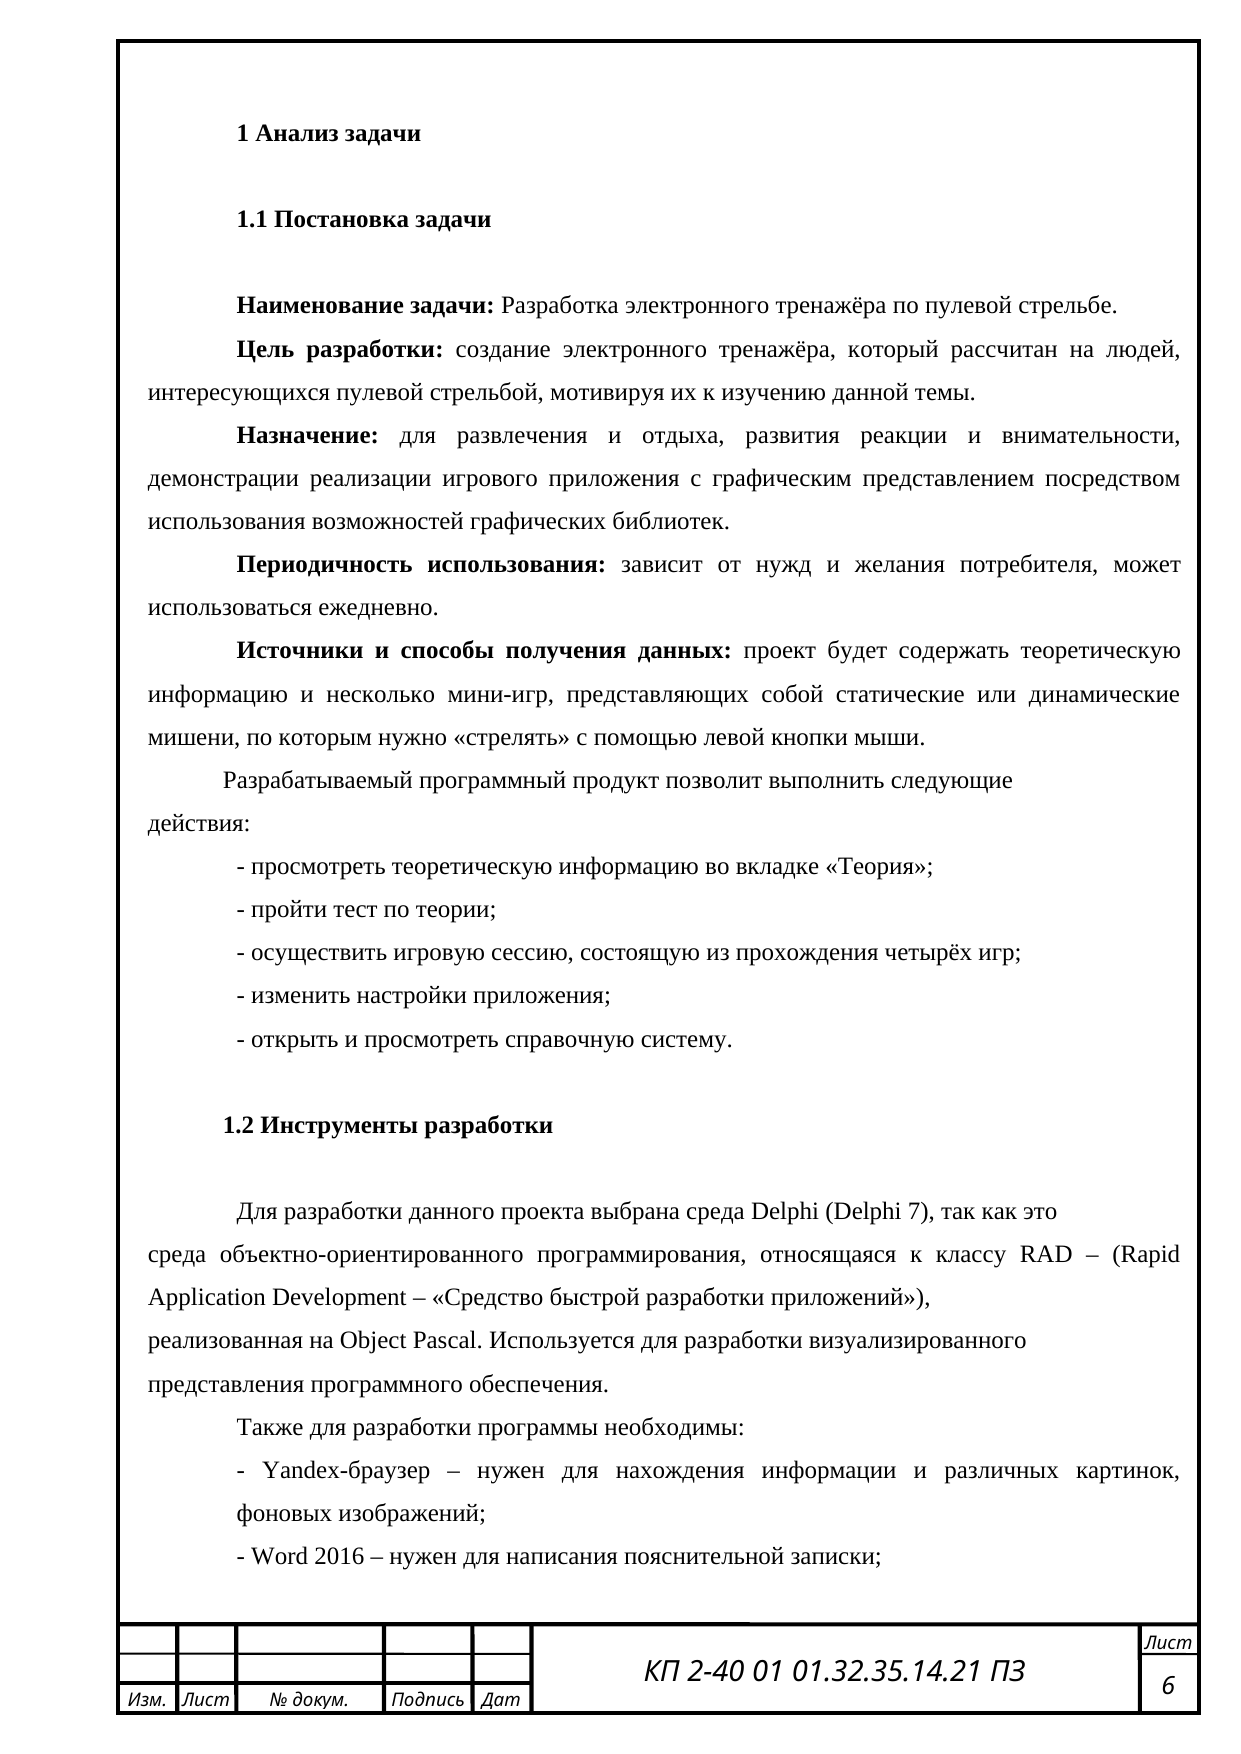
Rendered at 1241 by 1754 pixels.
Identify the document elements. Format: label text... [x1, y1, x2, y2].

text среда объектно-ориентированного программирования, относящаяся к классу RAD – (Rapid Application Development – «Средство быстрой разработки приложений»), [148, 1239, 1181, 1311]
text 1.2 Инструменты разработки [148, 1110, 1181, 1139]
text Также для разработки программы необходимы: [148, 1412, 1181, 1441]
text - пройти тест по теории; [148, 894, 1181, 923]
text - изменить настройки приложения; [148, 981, 1181, 1009]
text реализованная на Object Pascal. Используется для разработки визуализированного [148, 1326, 1181, 1354]
text действия: [148, 808, 1181, 837]
text Источники и способы получения данных: проект будет содержать теоретическую информацию и несколько мини-игр, представляющих собой статические или динамические мишени, по которым нужно «стрелять» с помощью левой кнопки мыши. [148, 636, 1181, 751]
text - Word 2016 – нужен для написания пояснительной записки; [148, 1541, 1181, 1570]
text - открыть и просмотреть справочную систему. [148, 1024, 1181, 1052]
text - осуществить игровую сессию, состоящую из прохождения четырёх игр; [148, 937, 1181, 966]
text - Yandex-браузер – нужен для нахождения информации и различных картинок, фоновых изображений; [236, 1455, 1181, 1527]
text Разрабатываемый программный продукт позволит выполнить следующие [148, 765, 1181, 794]
text - просмотреть теоретическую информацию во вкладке «Теория»; [148, 851, 1181, 880]
text представления программного обеспечения. [148, 1369, 1181, 1397]
text 1 Анализ задачи [148, 118, 1181, 147]
text Периодичность использования: зависит от нужд и желания потребителя, может использоваться ежедневно. [148, 549, 1181, 621]
text 1.1 Постановка задачи [148, 204, 1181, 233]
text Назначение: для развлечения и отдыха, развития реакции и внимательности, демонстрации реализации игрового приложения с графическим представлением посредством использования возможностей графических библиотек. [148, 420, 1181, 535]
text Наименование задачи: Разработка электронного тренажёра по пулевой стрельбе. [148, 291, 1181, 319]
text Цель разработки: создание электронного тренажёра, который рассчитан на людей, интересующихся пулевой стрельбой, мотивируя их к изучению данной темы. [148, 334, 1181, 406]
text Для разработки данного проекта выбрана среда Delphi (Delphi 7), так как это [148, 1196, 1181, 1225]
